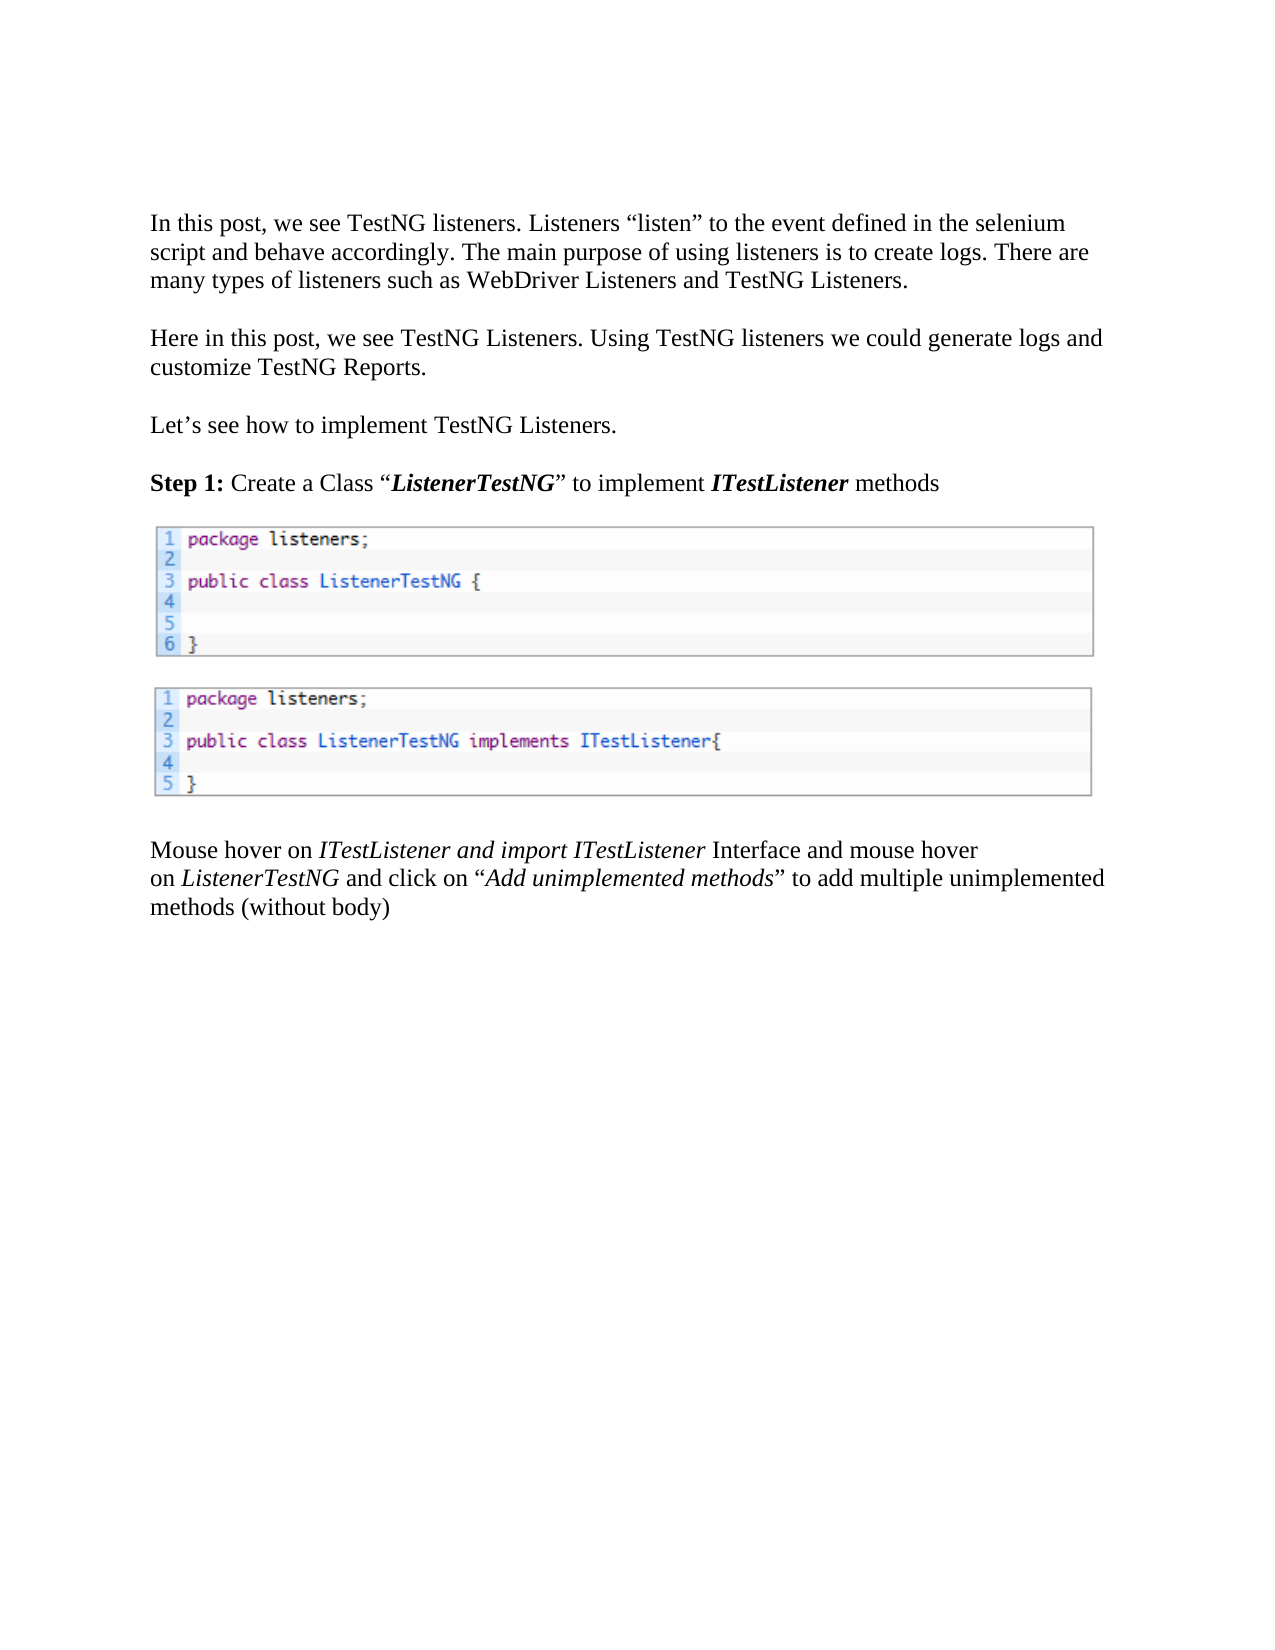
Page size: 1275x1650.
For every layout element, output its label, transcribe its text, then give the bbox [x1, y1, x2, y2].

text Step 1: Create a Class “ListenerTestNG” to implement ITestListener methods [150, 468, 1125, 497]
text Mouse hover on ITestListener and import ITestListener Interface and mouse hover on ListenerTestNG and click on “Add unimplemented methods” to add multiple unimplemented methods (without body) [150, 835, 1125, 921]
text Here in this post, we see TestNG Listeners. Using TestNG listeners we could generate logs and customize TestNG Reports. [150, 323, 1125, 381]
text Let’s see how to implement TestNG Listeners. [150, 410, 1125, 439]
picture [150, 686, 1097, 806]
text In this post, we see TestNG listeners. Listeners “listen” to the event defined in the selenium script and behave accordingly. The main purpose of using listeners is to create logs. There are many types of listeners such as WebDriver Listeners and TestNG Listeners. [150, 208, 1125, 294]
picture [150, 525, 1099, 668]
